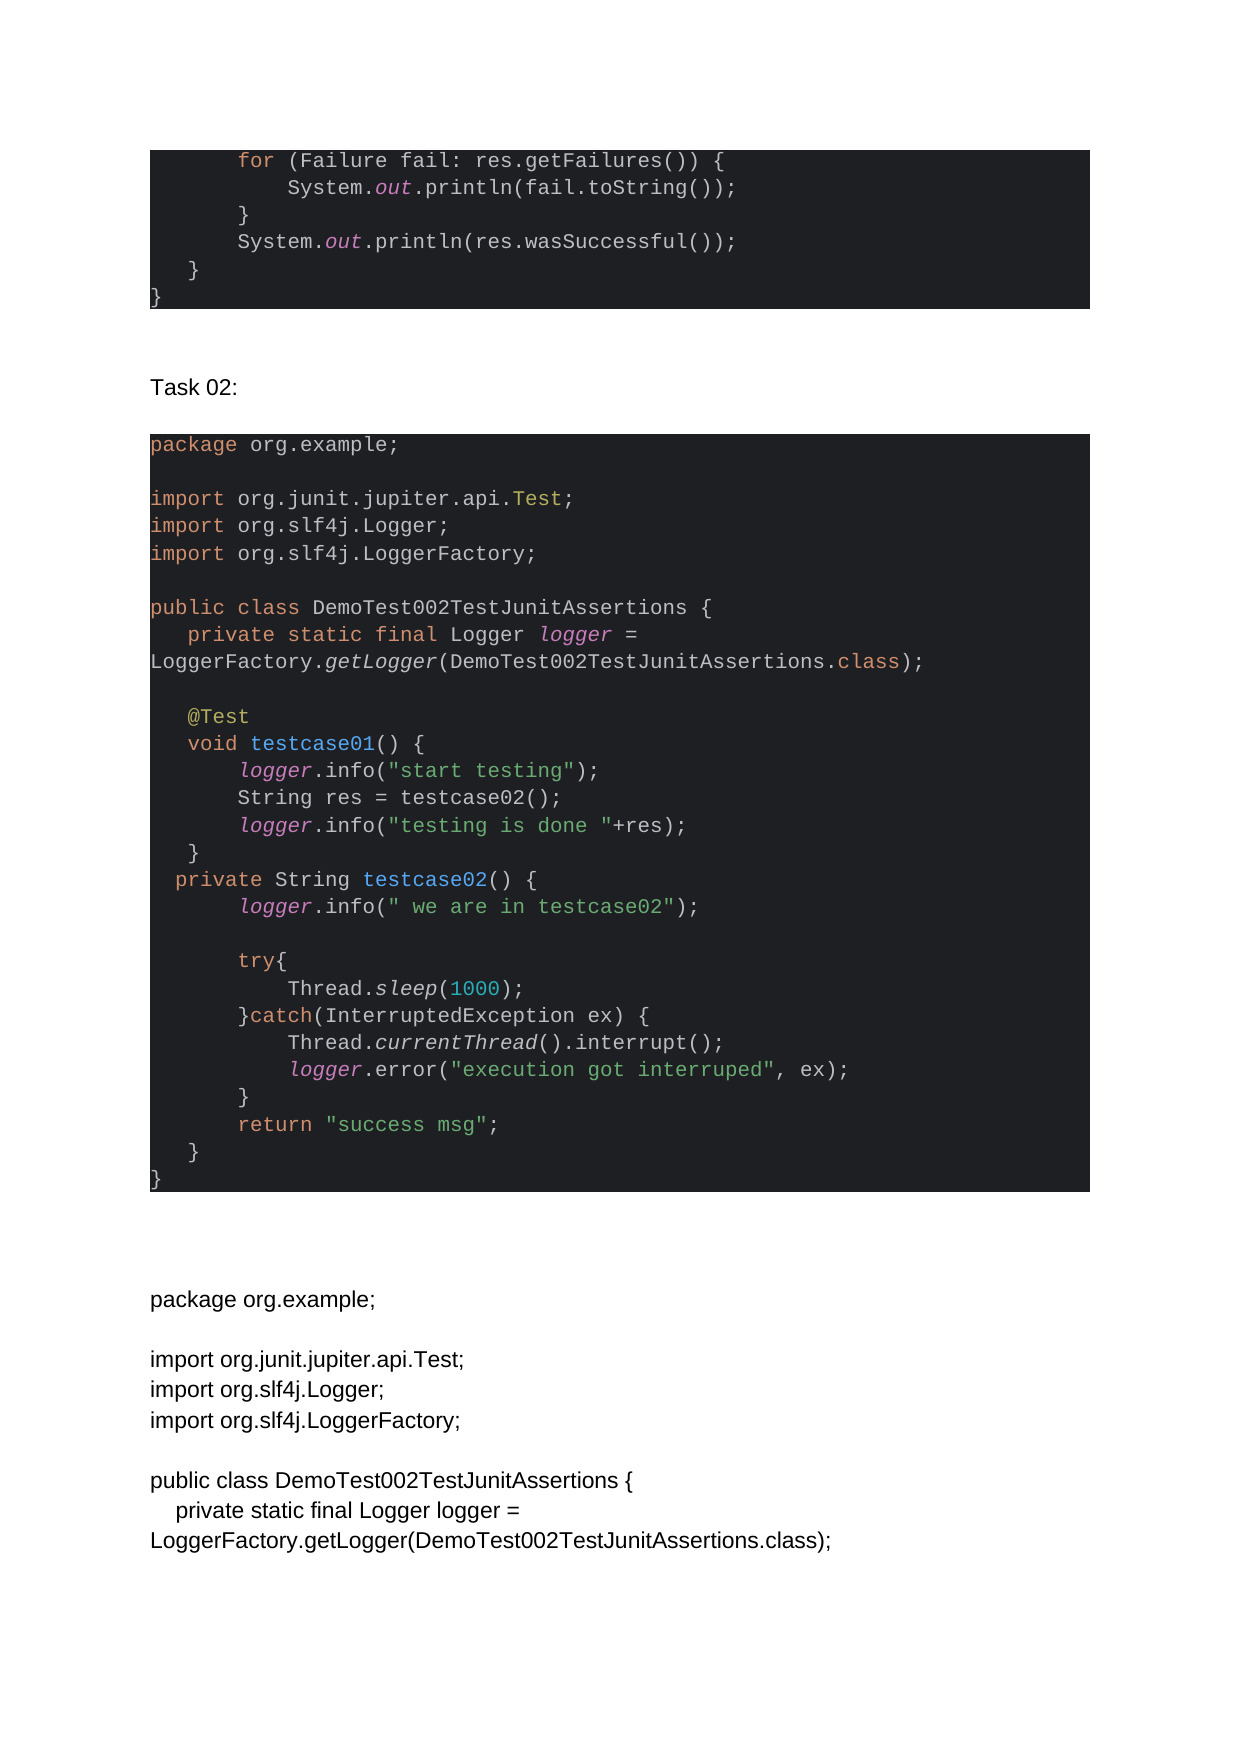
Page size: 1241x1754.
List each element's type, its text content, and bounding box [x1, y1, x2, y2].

text private static final Logger logger = LoggerFactory.getLogger(DemoTest002TestJunitAssertions.class); [150, 624, 1090, 675]
text import org.junit.jupiter.api.Test; [150, 1346, 1090, 1373]
text try{ [150, 951, 1090, 974]
text public class DemoTest002TestJunitAssertions { [150, 597, 1090, 621]
text import org.slf4j.Logger; [150, 516, 1090, 539]
text } [150, 204, 1090, 228]
text private String testcase02() { [150, 869, 1090, 893]
text Thread.sleep(1000); [150, 978, 1090, 1001]
text logger.info("start testing"); [150, 760, 1090, 784]
text void testcase01() { [150, 733, 1090, 757]
text package org.example; [150, 434, 1090, 458]
text logger.info("testing is done "+res); [150, 814, 1090, 838]
text logger.error("execution got interruped", ex); [150, 1059, 1090, 1083]
text import org.junit.jupiter.api.Test; [150, 488, 1090, 512]
text public class DemoTest002TestJunitAssertions { [150, 1467, 1090, 1493]
text private static final Logger logger = LoggerFactory.getLogger(DemoTest002TestJunitAssertions.class); [150, 1497, 1090, 1554]
text package org.example; [150, 1286, 1090, 1312]
text Task 02: [150, 373, 1090, 400]
text for (Failure fail: res.getFailures()) { [150, 150, 1090, 174]
text } [150, 259, 1090, 282]
text Thread.currentThread().interrupt(); [150, 1032, 1090, 1056]
text logger.info(" we are in testcase02"); [150, 896, 1090, 920]
text } [150, 1086, 1090, 1110]
text } [150, 286, 1090, 309]
text } [150, 1141, 1090, 1164]
text import org.slf4j.LoggerFactory; [150, 543, 1090, 566]
text import org.slf4j.Logger; [150, 1376, 1090, 1403]
text } [150, 1168, 1090, 1192]
text System.out.println(res.wasSuccessful()); [150, 232, 1090, 255]
text System.out.println(fail.toString()); [150, 177, 1090, 201]
text return "success msg"; [150, 1114, 1090, 1137]
text String res = testcase02(); [150, 787, 1090, 811]
text import org.slf4j.LoggerFactory; [150, 1407, 1090, 1433]
text } [150, 842, 1090, 865]
text }catch(InterruptedException ex) { [150, 1005, 1090, 1028]
text @Test [150, 706, 1090, 729]
